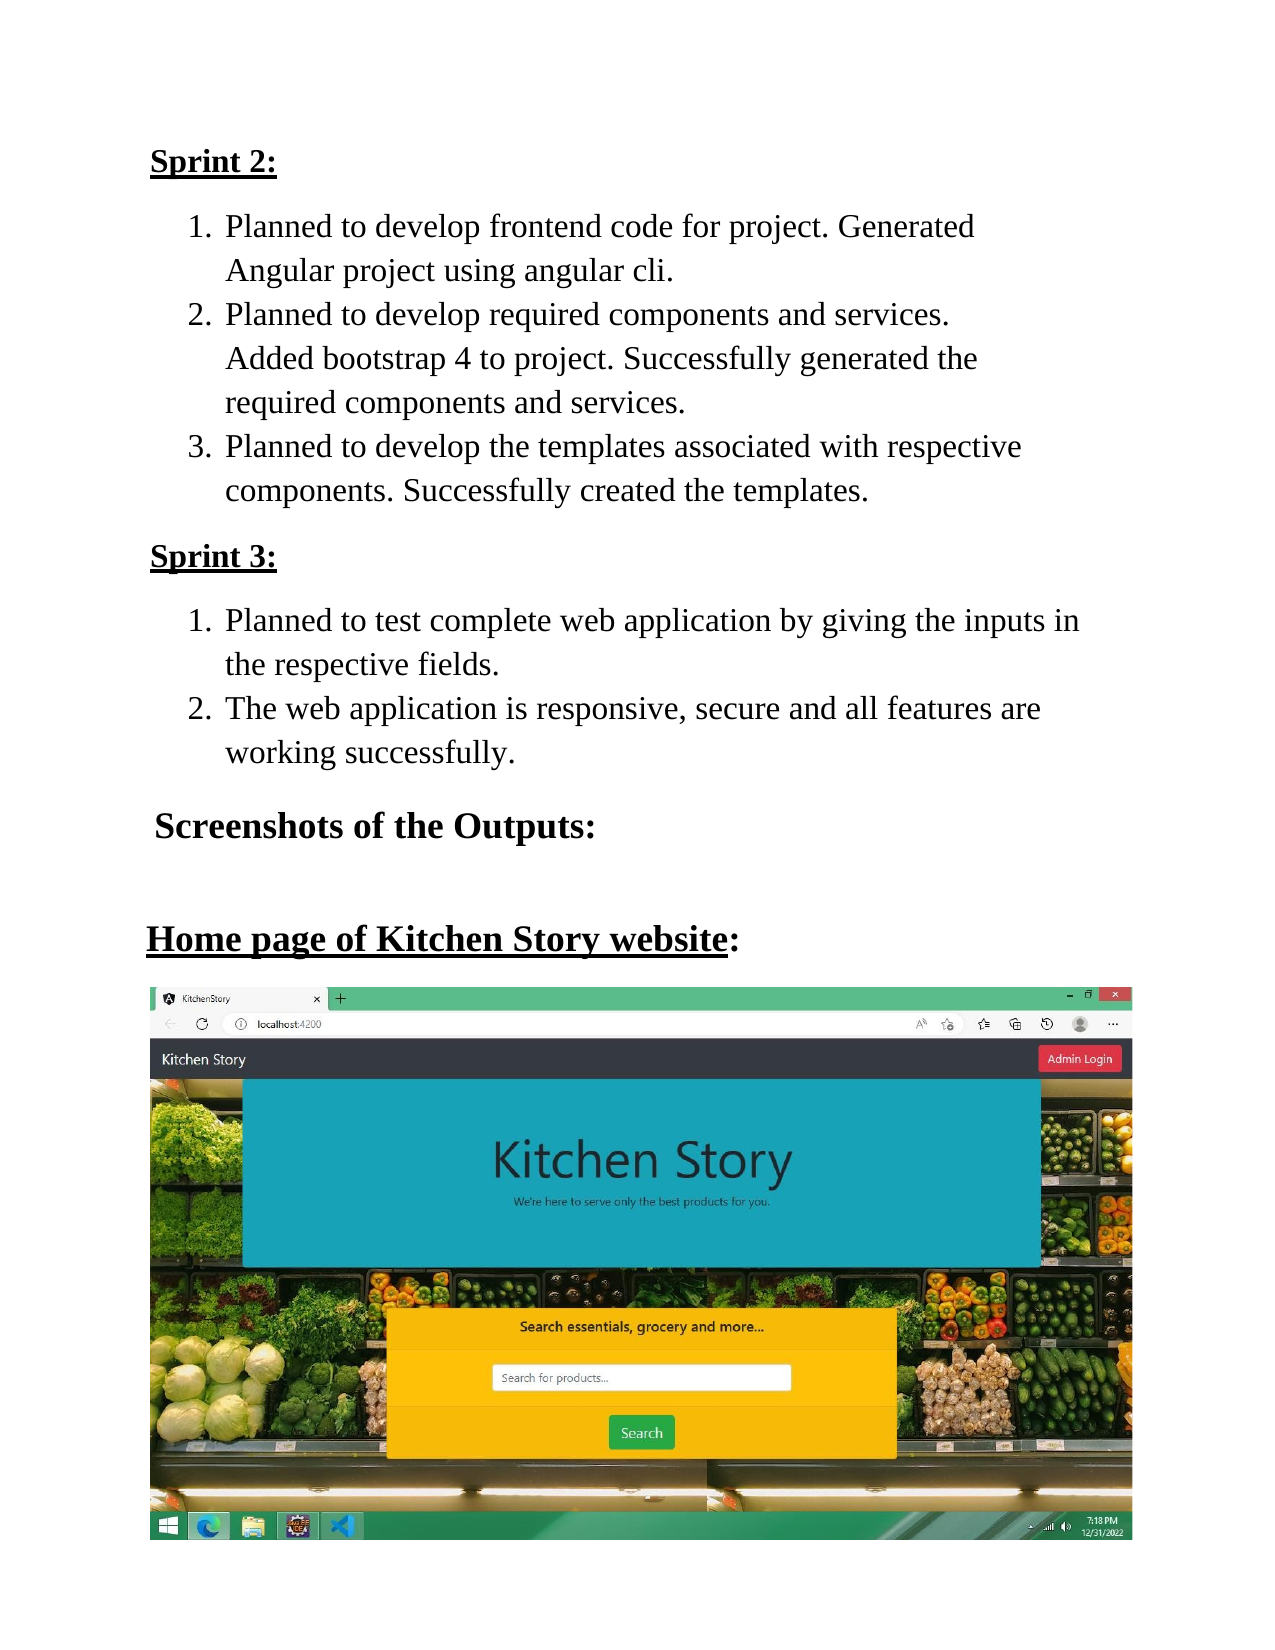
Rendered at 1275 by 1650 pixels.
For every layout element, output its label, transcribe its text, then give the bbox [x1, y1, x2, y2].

text Home page of Kitchen Story website: [146, 917, 1129, 960]
list Planned to test complete web application by giving the inputs in the respective fields. [187, 600, 1081, 682]
subtitle Sprint 2: [150, 142, 1129, 180]
list Planned to develop frontend code for project. Generated Angular project using angular cli. [187, 206, 1092, 288]
picture [150, 987, 1133, 1540]
list Planned to develop required components and services. Added bootstrap 4 to project. Successfully generated the required components and services. [187, 294, 1047, 421]
subtitle Screenshots of the Outputs: [135, 803, 1129, 847]
subtitle Sprint 3: [150, 536, 1129, 574]
list Planned to develop the templates associated with respective components. Successfully created the templates. [187, 426, 1022, 509]
list The web application is responsive, secure and all features are working successfully. [187, 688, 1041, 771]
